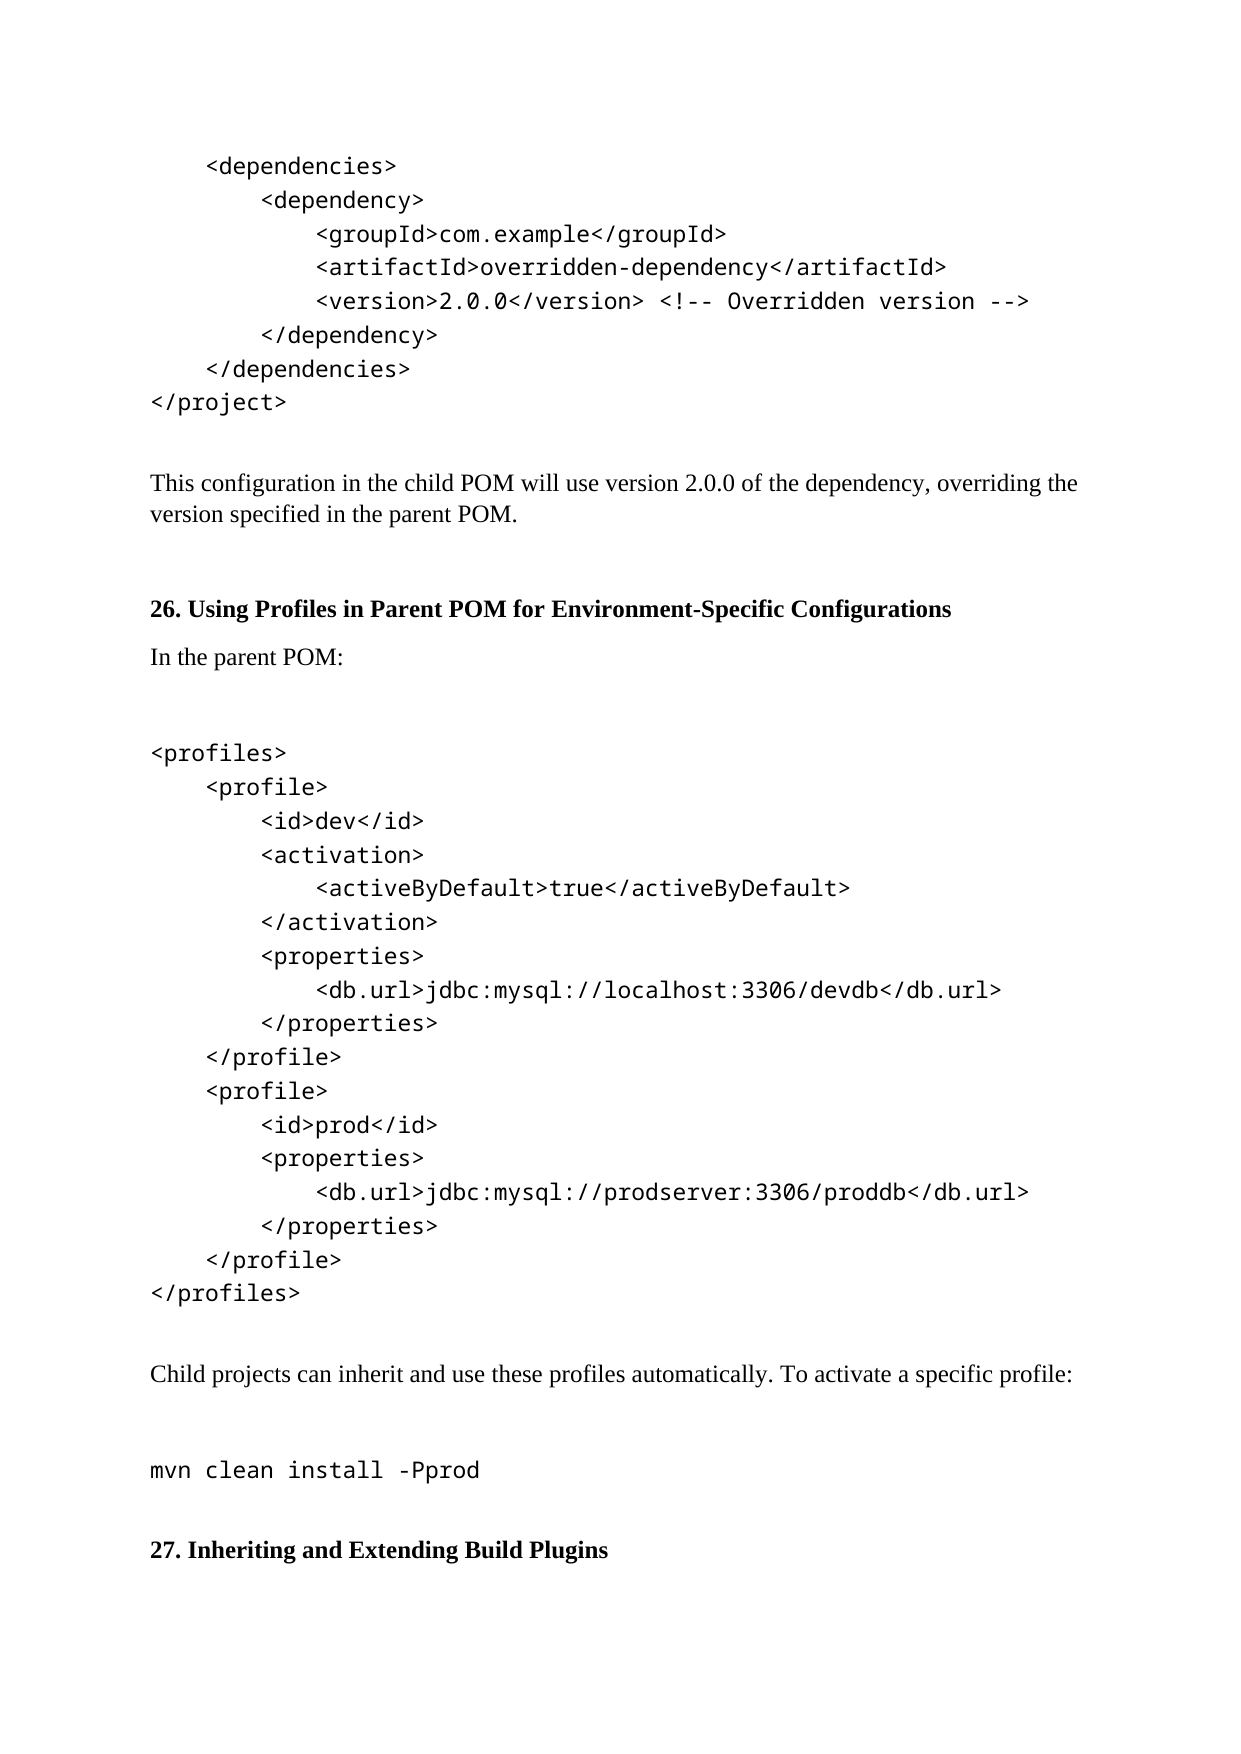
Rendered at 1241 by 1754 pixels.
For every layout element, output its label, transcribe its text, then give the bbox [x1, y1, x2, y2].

text <version>2.0.0</version> <!-- Overridden version --> [150, 285, 1090, 316]
text <profile> [150, 1075, 1090, 1106]
text <id>prod</id> [150, 1108, 1090, 1140]
text This configuration in the child POM will use version 2.0.0 of the dependency, overriding the version specified in the parent POM. [150, 468, 1090, 527]
text </properties> [150, 1007, 1090, 1038]
text In the parent POM: [150, 642, 1090, 671]
text <groupId>com.example</groupId> [150, 217, 1090, 249]
text <properties> [150, 1142, 1090, 1173]
text 26. Using Profiles in Parent POM for Environment-Specific Configurations [150, 594, 1090, 623]
text </profile> [150, 1243, 1090, 1275]
text Child projects can inherit and use these profiles automatically. To activate a specific profile: [150, 1359, 1090, 1387]
text </dependencies> [150, 352, 1090, 384]
text <db.url>jdbc:mysql://localhost:3306/devdb</db.url> [150, 973, 1090, 1005]
text <artifactId>overridden-dependency</artifactId> [150, 251, 1090, 282]
text <dependencies> [150, 150, 1090, 181]
text </properties> [150, 1210, 1090, 1241]
text <activation> [150, 838, 1090, 870]
text <db.url>jdbc:mysql://prodserver:3306/proddb</db.url> [150, 1176, 1090, 1207]
text <activeByDefault>true</activeByDefault> [150, 872, 1090, 903]
text mvn clean install -Pprod [150, 1454, 1090, 1485]
text <id>dev</id> [150, 805, 1090, 836]
text </profiles> [150, 1277, 1090, 1308]
text </project> [150, 386, 1090, 417]
text <dependency> [150, 184, 1090, 215]
text <profile> [150, 771, 1090, 802]
text <profiles> [150, 737, 1090, 768]
text </profile> [150, 1041, 1090, 1072]
text <properties> [150, 940, 1090, 971]
text </dependency> [150, 319, 1090, 350]
text </activation> [150, 906, 1090, 937]
text 27. Inheriting and Extending Build Plugins [150, 1536, 1090, 1564]
